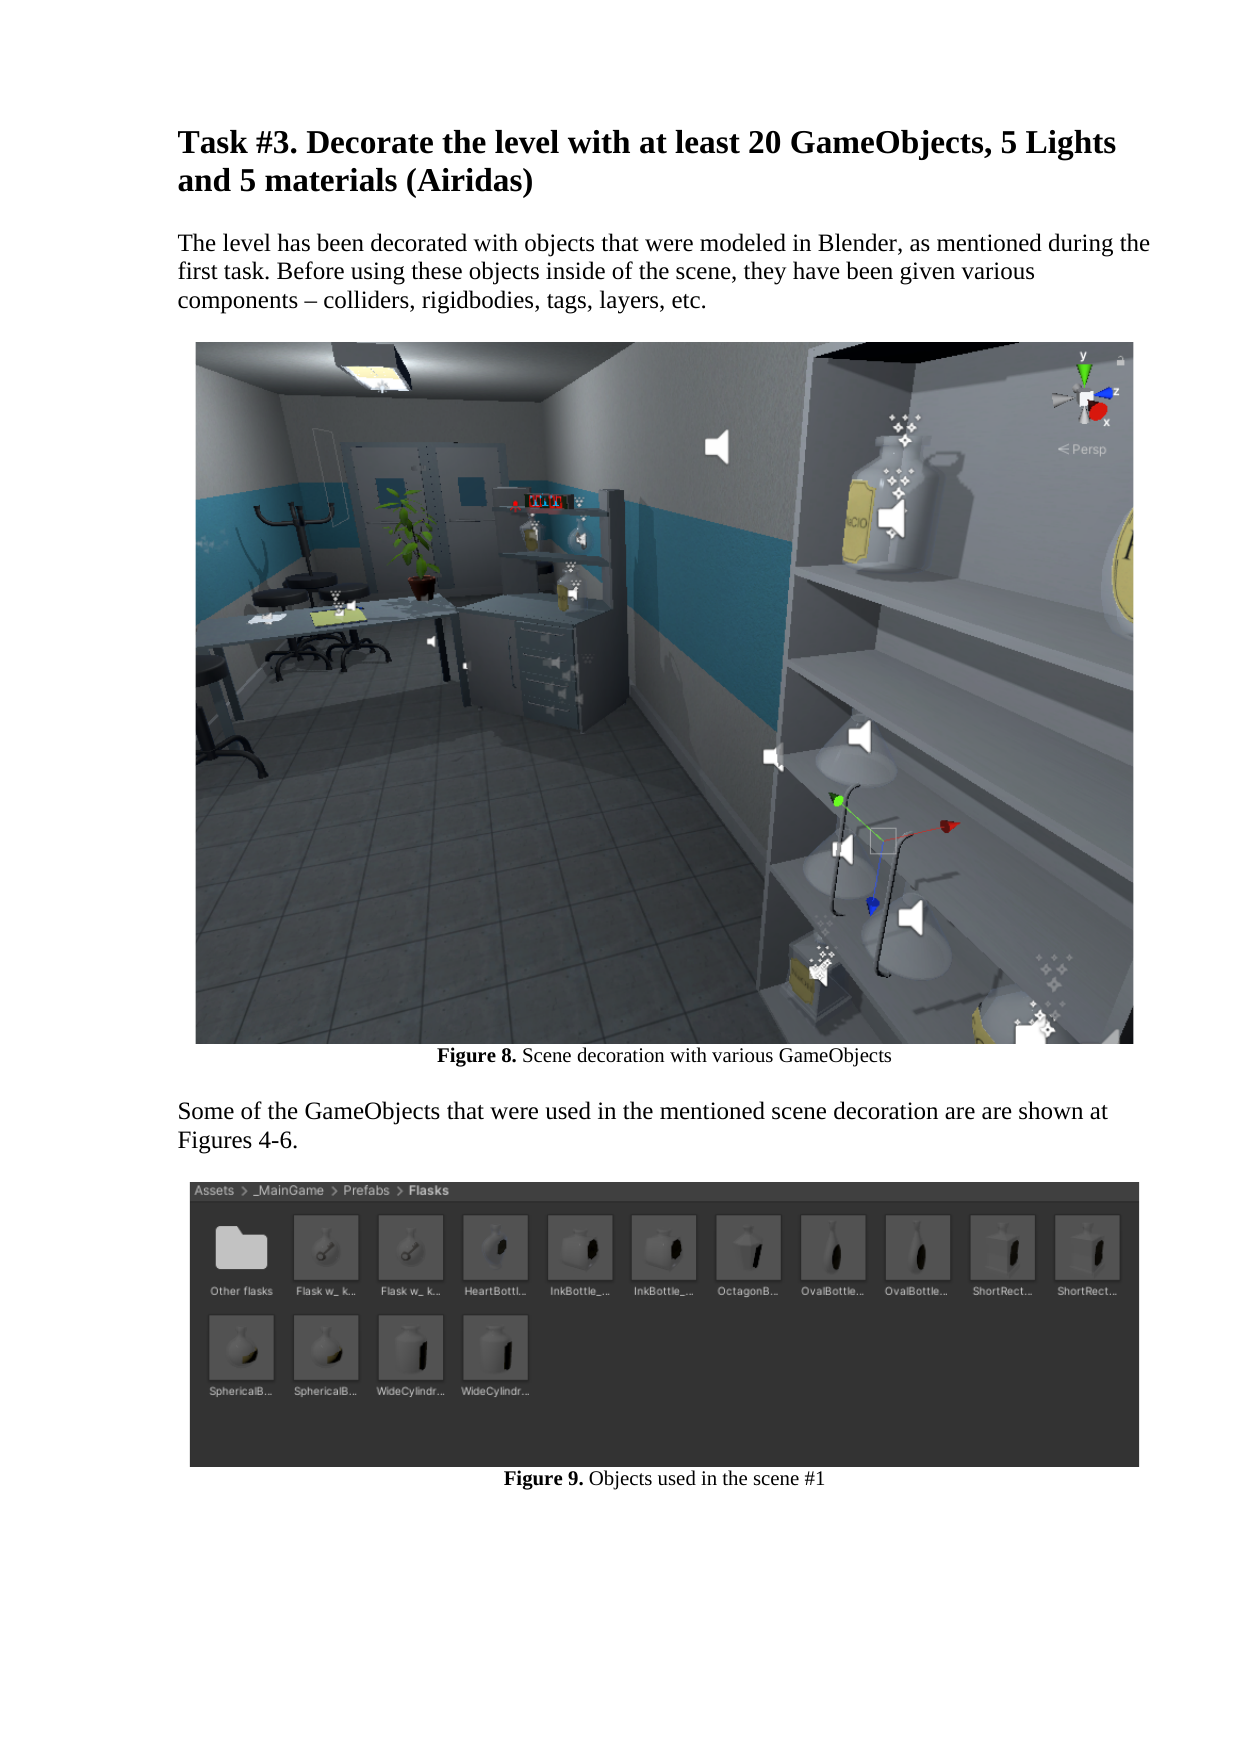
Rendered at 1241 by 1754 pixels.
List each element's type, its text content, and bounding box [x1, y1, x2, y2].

subtitle Task #3. Decorate the level with at least 20 GameObjects, 5 Lights and 5 materials (Airidas) [177, 122, 1152, 199]
text The level has been decorated with objects that were modeled in Blender, as mentioned during the first task. Before using these objects inside of the scene, they have been given various components – colliders, rigidbodies, tags, layers, etc. [177, 228, 1152, 314]
picture [195, 342, 1134, 1044]
text Some of the GameObjects that were used in the mentioned scene decoration are are shown at Figures 4-6. [177, 1096, 1152, 1154]
text Figure 8. Scene decoration with various GameObjects [177, 1043, 1152, 1067]
text Figure 9. Objects used in the scene #1 [177, 1466, 1152, 1490]
picture [189, 1182, 1140, 1467]
